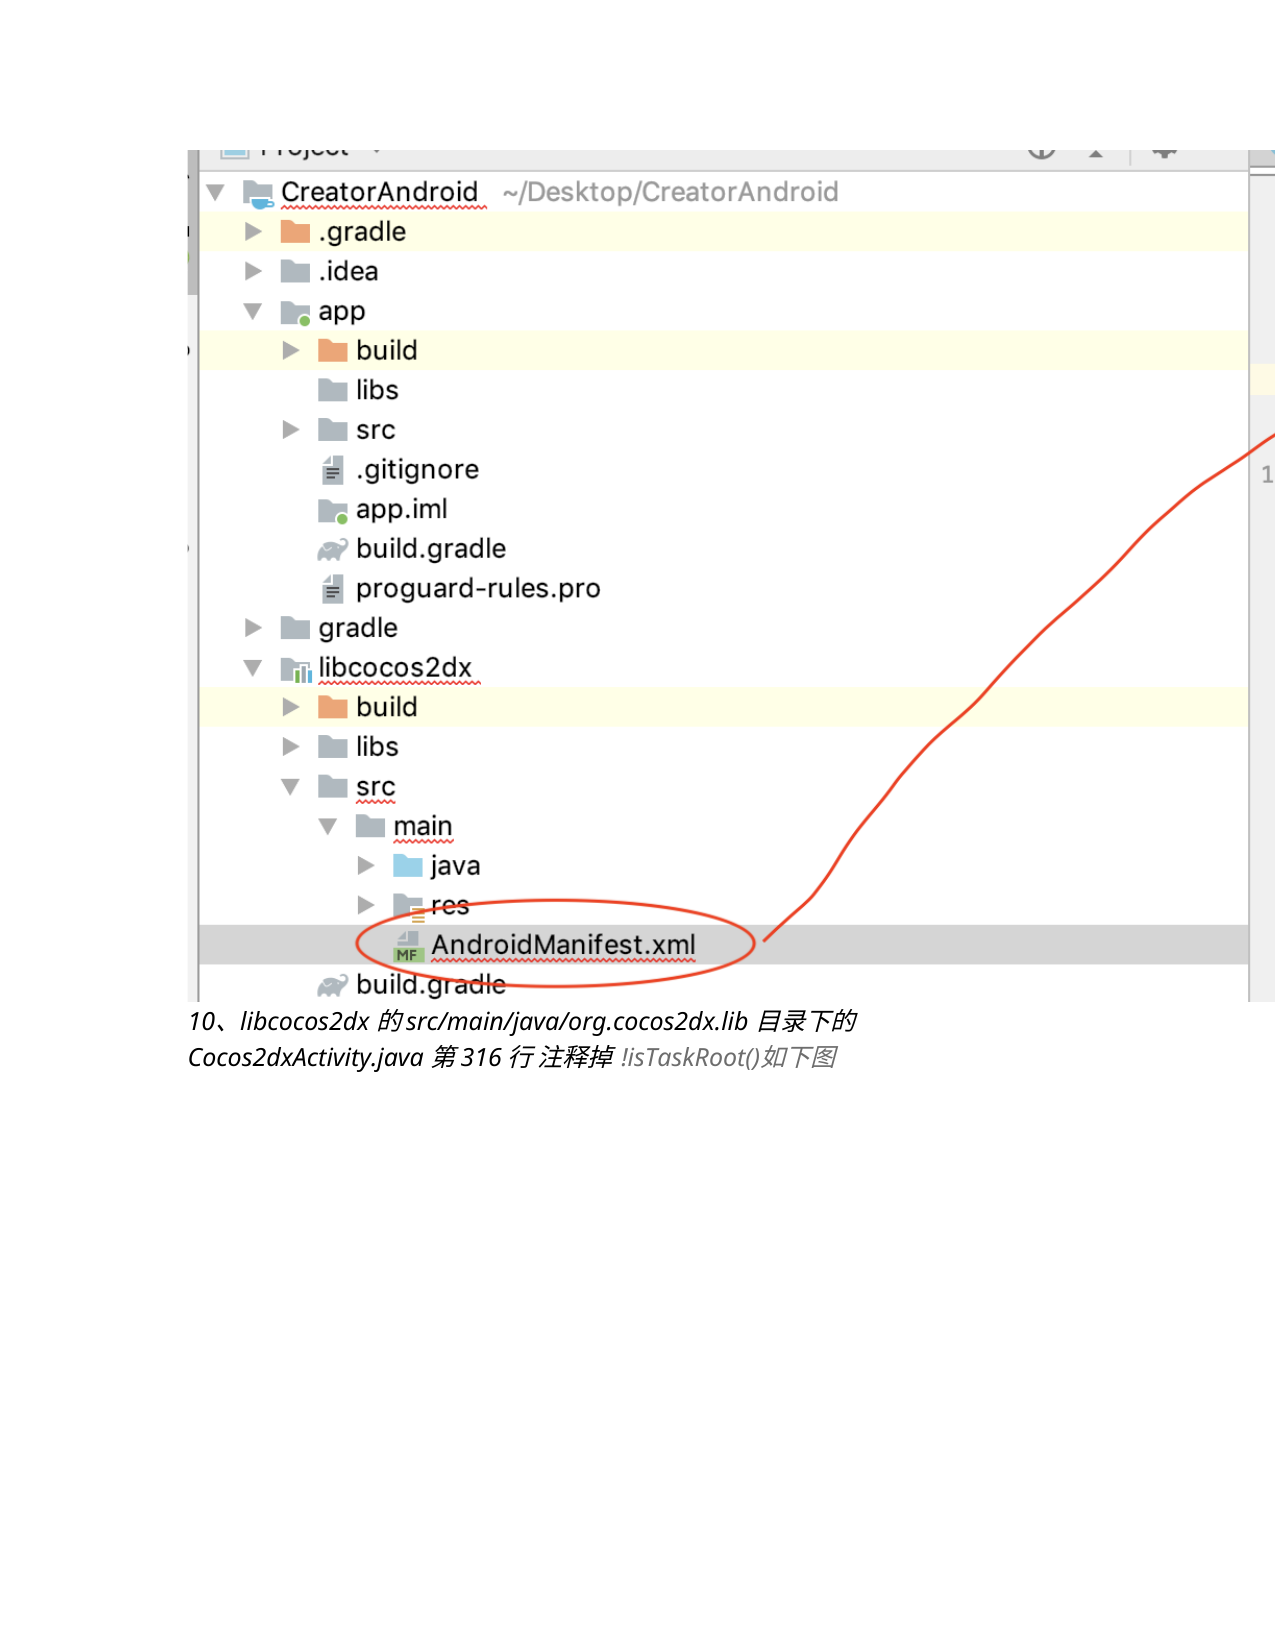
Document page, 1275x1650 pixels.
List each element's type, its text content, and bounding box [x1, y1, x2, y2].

picture [187, 150, 1275, 1002]
text 10、libcocos2dx 的src/main/java/org.cocos2dx.lib 目录下的Cocos2dxActivity.java 第316行 注释掉 !isTaskRoot()如下图 [187, 1002, 1087, 1074]
